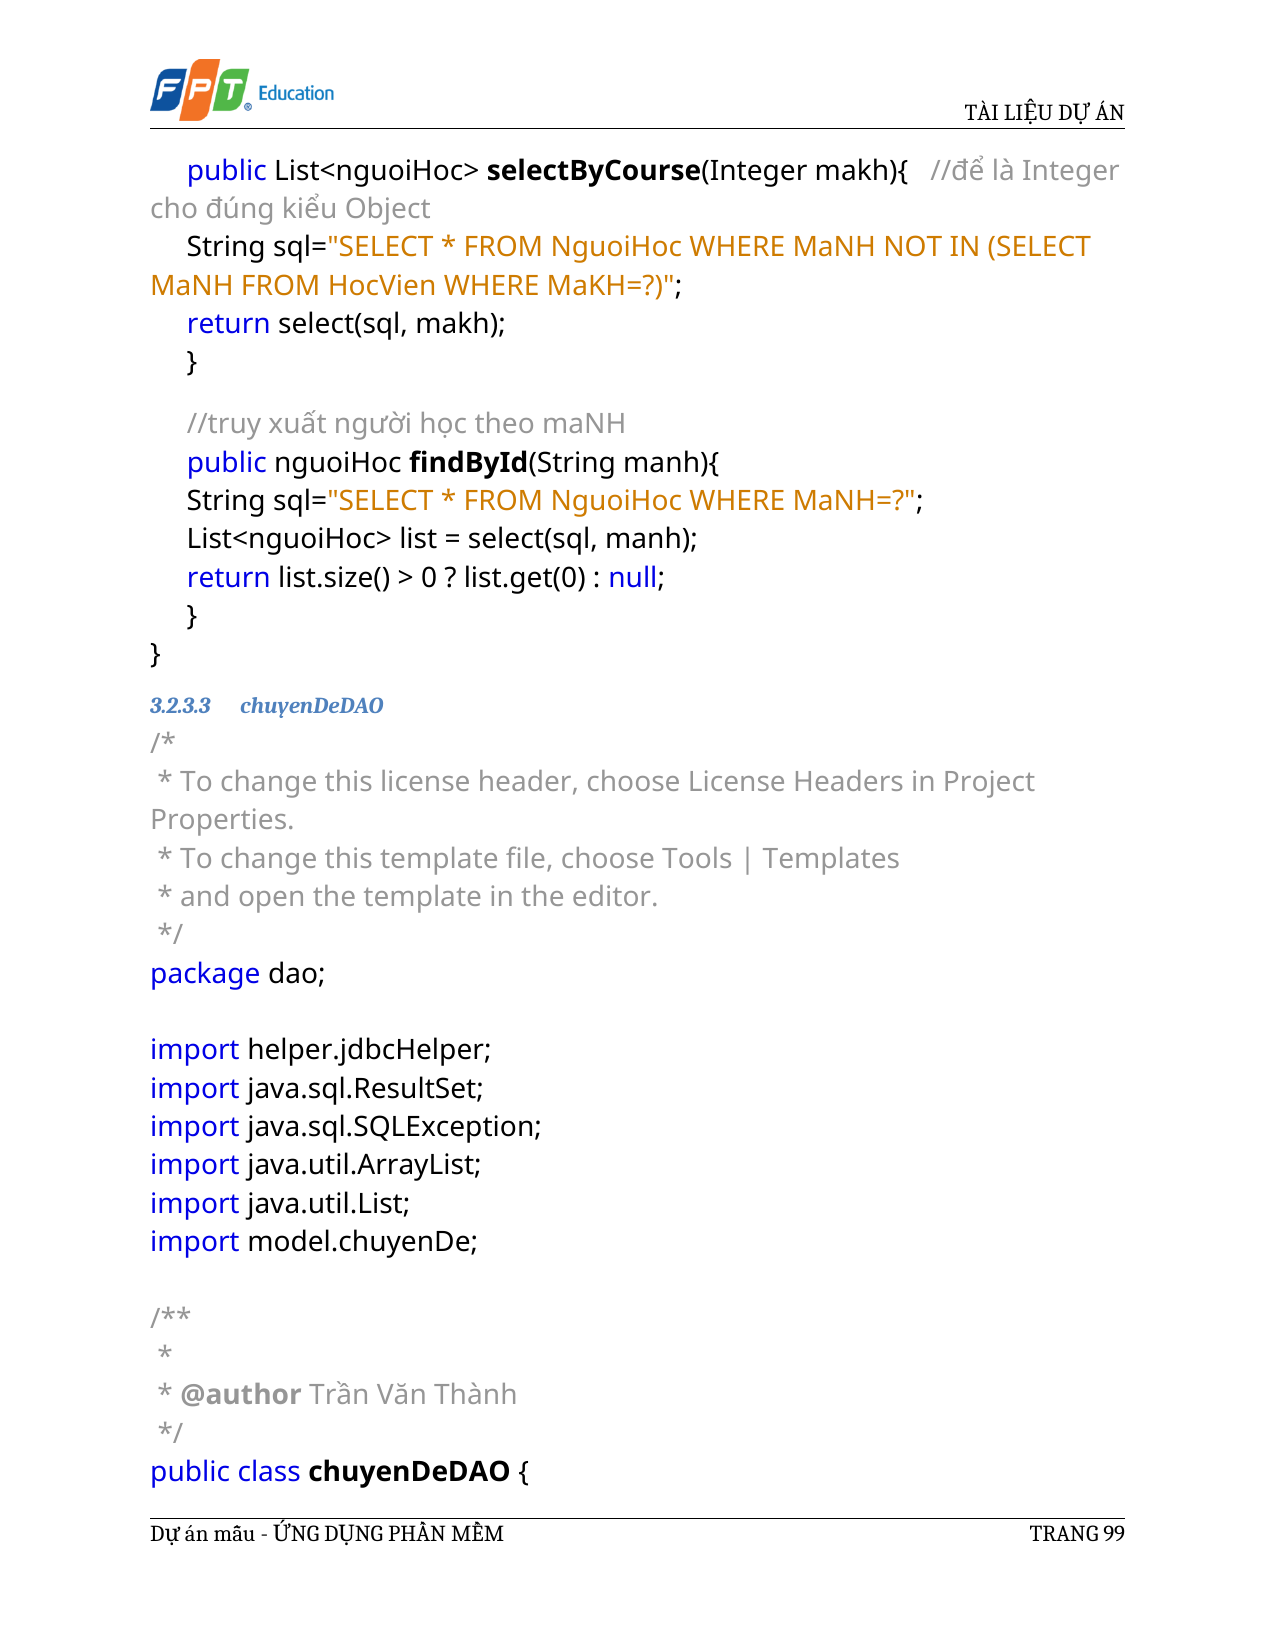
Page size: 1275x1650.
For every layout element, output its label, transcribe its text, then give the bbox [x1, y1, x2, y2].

text * @author Trần Văn Thành [150, 1375, 1125, 1413]
text /** [150, 1298, 1125, 1336]
text String sql="SELECT * FROM NguoiHoc WHERE MaNH=?"; [150, 480, 1125, 519]
text public List<nguoiHoc> selectByCourse(Integer makh){ //để là Integer cho đúng kiểu Object [150, 150, 1125, 227]
text } [150, 342, 1125, 380]
text } [150, 634, 1125, 672]
picture [150, 59, 336, 121]
text */ [150, 915, 1125, 953]
text } [150, 595, 1125, 634]
text * To change this template file, choose Tools | Templates [150, 838, 1125, 876]
text public nguoiHoc findById(String manh){ [150, 442, 1125, 480]
text List<nguoiHoc> list = select(sql, manh); [150, 519, 1125, 557]
text return list.size() > 0 ? list.get(0) : null; [150, 557, 1125, 595]
text * [150, 1336, 1125, 1375]
text /* [150, 723, 1125, 761]
text import java.sql.SQLException; [150, 1106, 1125, 1145]
text package dao; [150, 953, 1125, 991]
text import java.util.List; [150, 1183, 1125, 1221]
text import java.util.ArrayList; [150, 1145, 1125, 1183]
text import model.chuyenDe; [150, 1221, 1125, 1260]
text public class chuyenDeDAO { [150, 1451, 1125, 1490]
text return select(sql, makh); [150, 303, 1125, 342]
text */ [150, 1413, 1125, 1451]
text String sql="SELECT * FROM NguoiHoc WHERE MaNH NOT IN (SELECT MaNH FROM HocVien WHERE MaKH=?)"; [150, 227, 1125, 303]
text import java.sql.ResultSet; [150, 1068, 1125, 1106]
text //truy xuất người học theo maNH [150, 404, 1125, 442]
subtitle chuyenDeDAO [150, 693, 1125, 719]
text * and open the template in the editor. [150, 876, 1125, 915]
text * To change this license header, choose License Headers in Project Properties. [150, 761, 1125, 838]
text import helper.jdbcHelper; [150, 1030, 1125, 1068]
